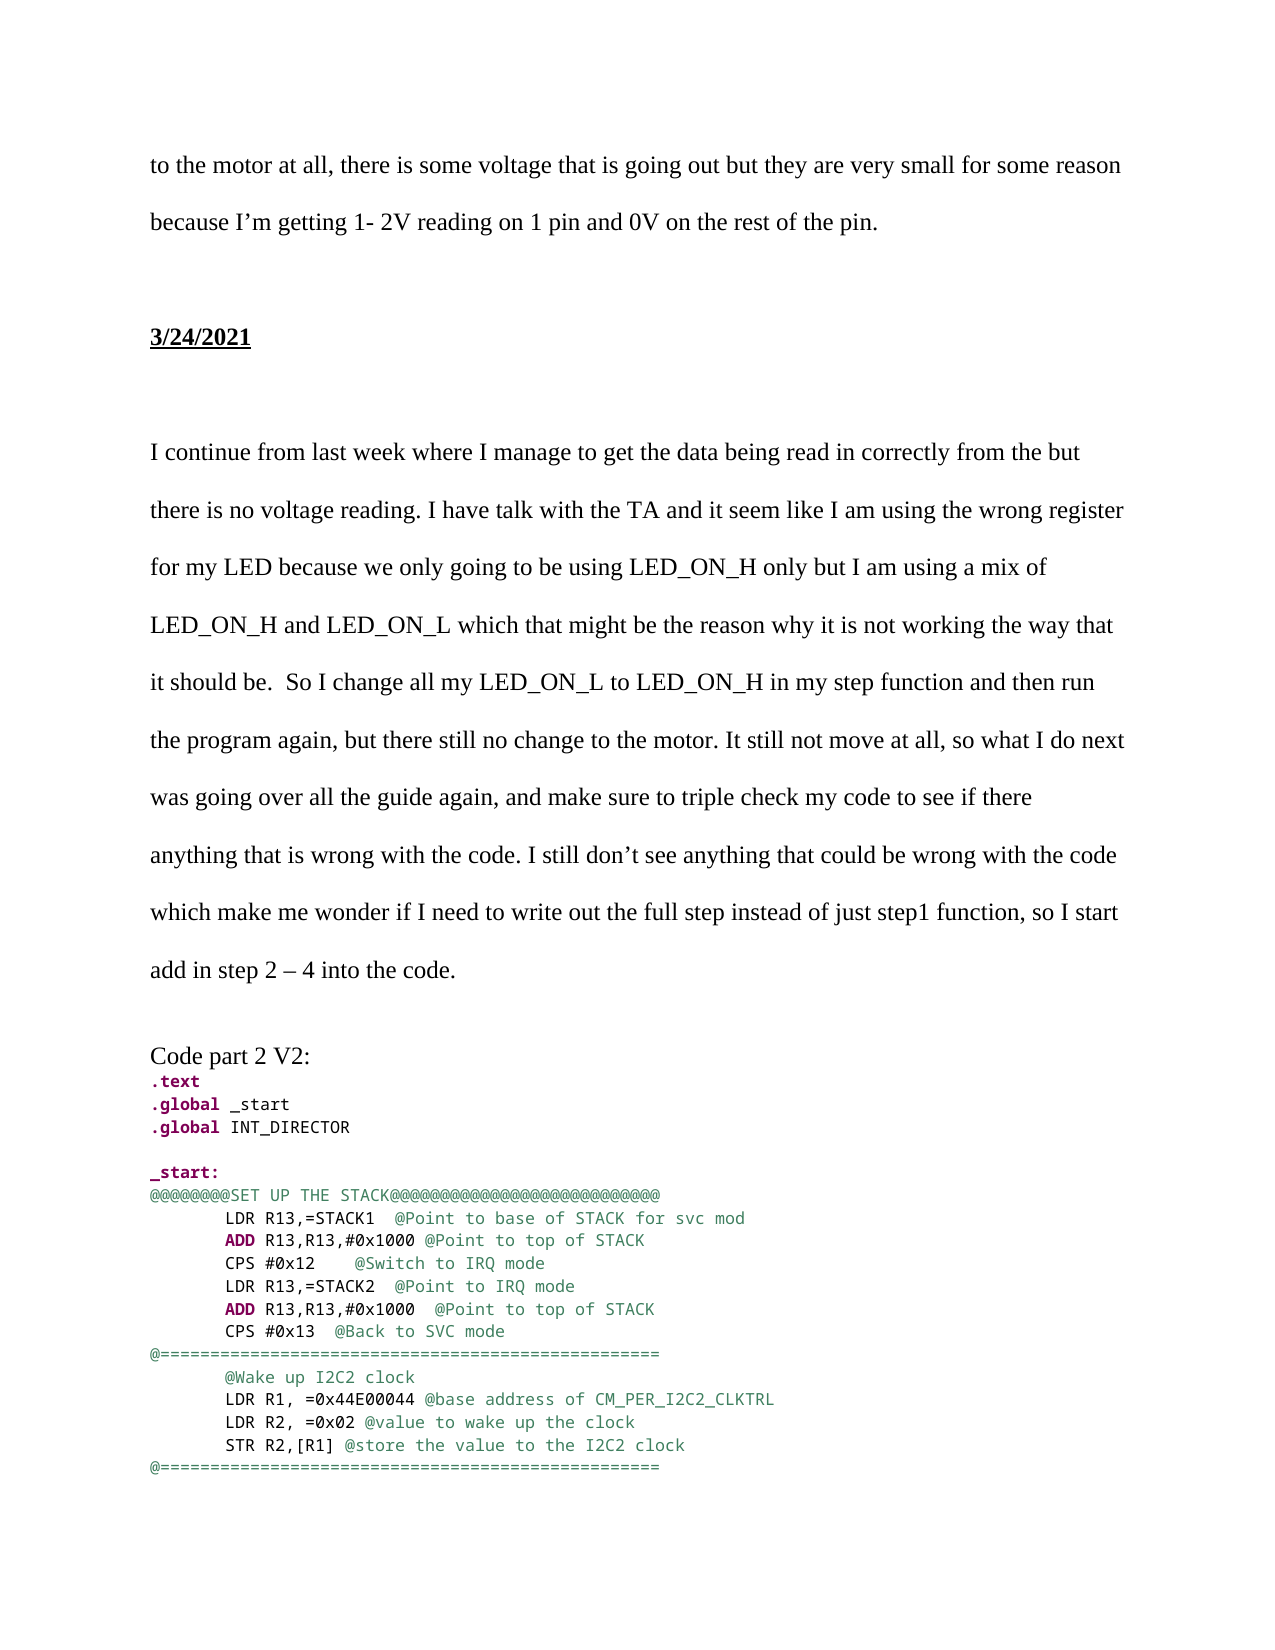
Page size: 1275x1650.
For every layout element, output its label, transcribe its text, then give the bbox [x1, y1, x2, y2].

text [150, 150, 1125, 236]
text STR R2,[R1] @store the value to the I2C2 clock [150, 1433, 1125, 1456]
text @================================================== [150, 1342, 1125, 1365]
text Code part 2 V2: [150, 1041, 1125, 1070]
text .global INT_DIRECTOR [150, 1115, 1125, 1138]
text CPS #0x12 @Switch to IRQ mode [150, 1252, 1125, 1274]
text LDR R2, =0x02 @value to wake up the clock [150, 1411, 1125, 1433]
text .global _start [150, 1093, 1125, 1115]
text I continue from last week where I manage to get the data being read in correctly from the but there is no voltage reading. I have talk with the TA and it seem like I am using the wrong register for my LED because we only going to be using LED_ON_H only but I am using a mix of LED_ON_H and LED_ON_L which that might be the reason why it is not working the way that it should be. So I change all my LED_ON_L to LED_ON_H in my step function and then run the program again, but there still no change to the motor. It still not move at all, so what I do next was going over all the guide again, and make sure to triple check my code to see if there anything that is wrong with the code. I still don’t see anything that could be wrong with the code which make me wonder if I need to write out the full step instead of just step1 function, so I start add in step 2 – 4 into the code. [150, 437, 1125, 984]
text LDR R1, =0x44E00044 @base address of CM_PER_I2C2_CLKTRL [150, 1388, 1125, 1411]
text @@@@@@@@SET UP THE STACK@@@@@@@@@@@@@@@@@@@@@@@@@@@ [150, 1183, 1125, 1206]
text LDR R13,=STACK1 @Point to base of STACK for svc mod [150, 1206, 1125, 1229]
text CPS #0x13 @Back to SVC mode [150, 1320, 1125, 1342]
text @================================================== [150, 1456, 1125, 1479]
text 3/24/2021 [150, 322, 1125, 351]
text @Wake up I2C2 clock [150, 1365, 1125, 1388]
text ADD R13,R13,#0x1000 @Point to top of STACK [150, 1229, 1125, 1252]
text ADD R13,R13,#0x1000 @Point to top of STACK [150, 1297, 1125, 1320]
text _start: [150, 1161, 1125, 1183]
text LDR R13,=STACK2 @Point to IRQ mode [150, 1274, 1125, 1297]
text .text [150, 1070, 1125, 1093]
